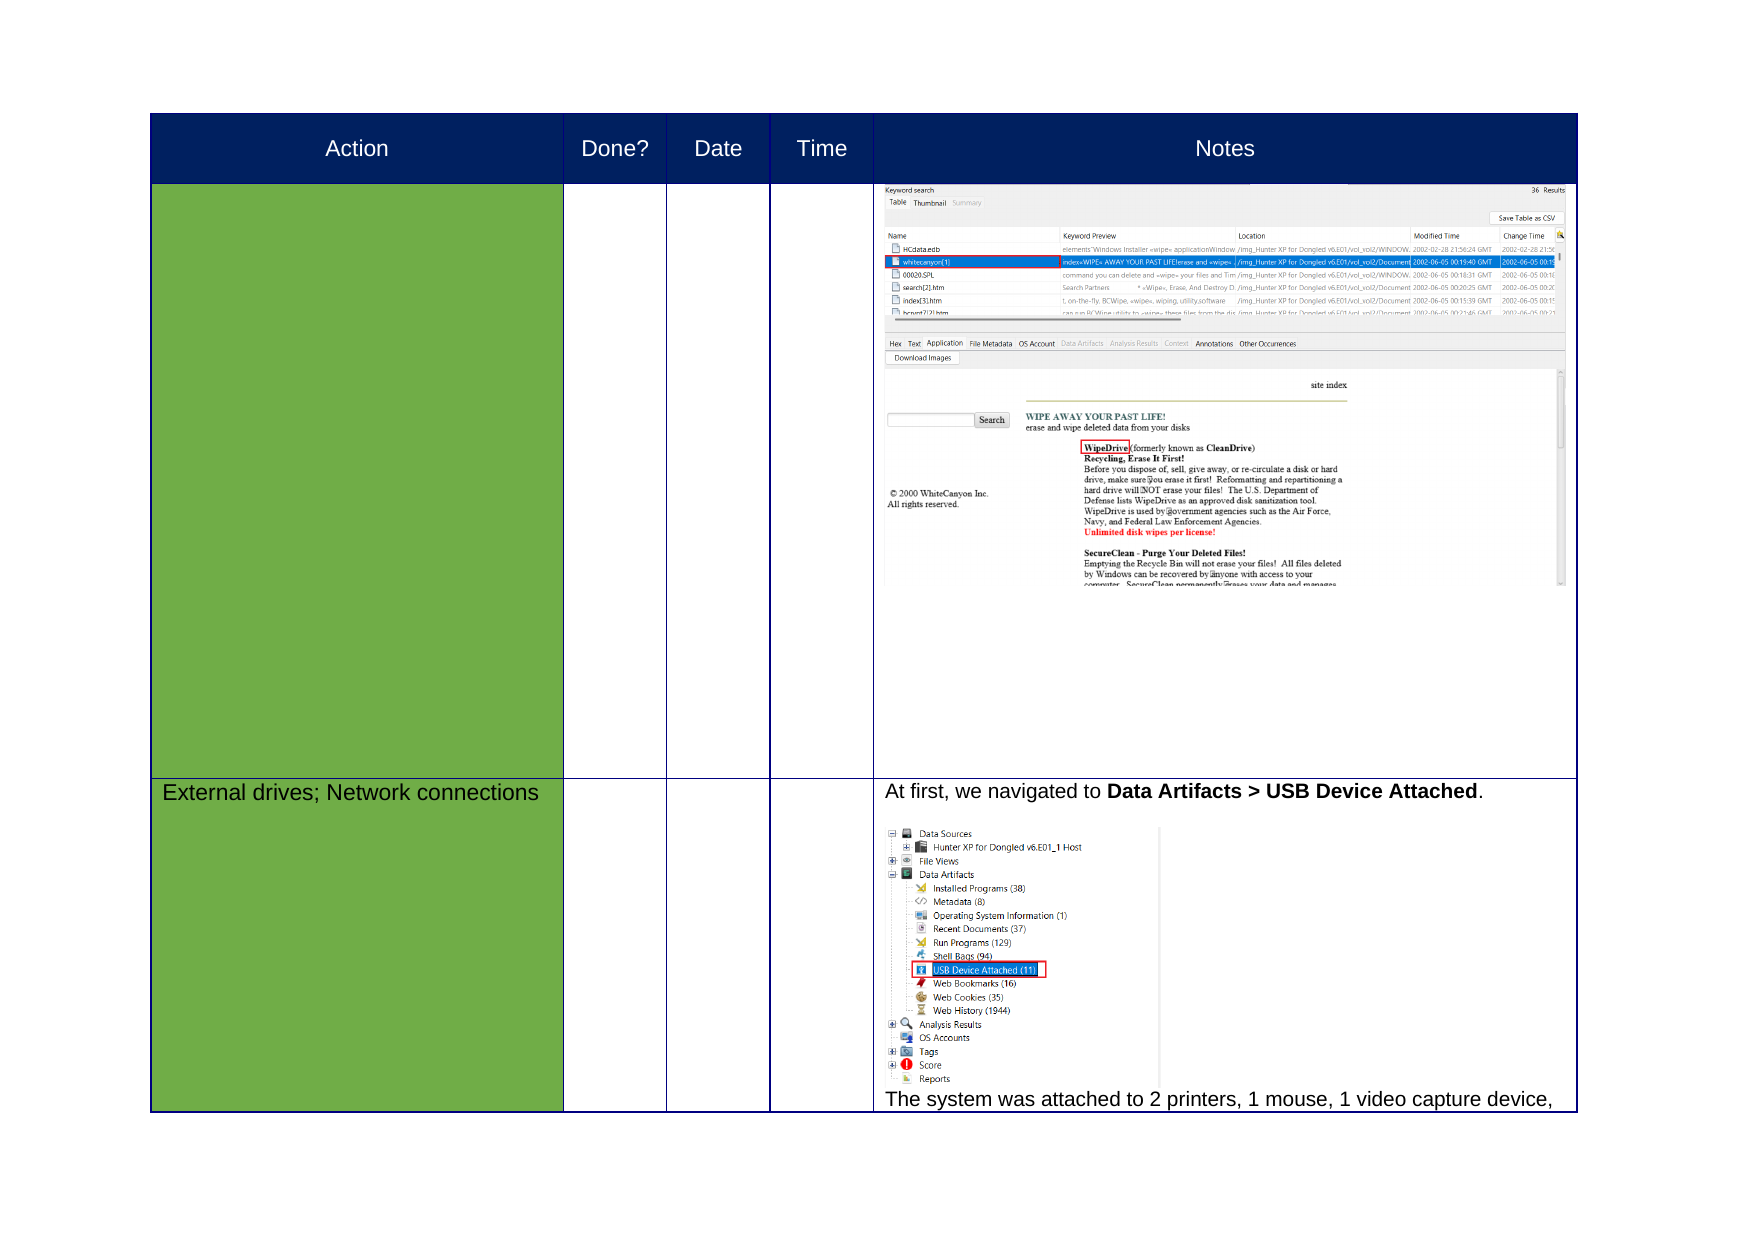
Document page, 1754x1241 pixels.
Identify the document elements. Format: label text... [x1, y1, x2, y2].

picture [884, 827, 1161, 1088]
picture [884, 184, 1566, 586]
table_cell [874, 184, 1576, 778]
table_cell [667, 779, 769, 1111]
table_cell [152, 184, 563, 778]
table_cell [667, 184, 769, 778]
table_cell [771, 184, 873, 778]
table_header Notes [874, 114, 1576, 183]
table_cell [771, 779, 873, 1111]
table_header Date [667, 114, 769, 183]
table_header Done? [564, 114, 666, 183]
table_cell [874, 779, 1576, 1111]
table_cell [564, 184, 666, 778]
table_header Action [152, 114, 563, 183]
table_header Time [771, 114, 873, 183]
table_cell [564, 779, 666, 1111]
table_cell External drives; Network connections [152, 779, 563, 1111]
